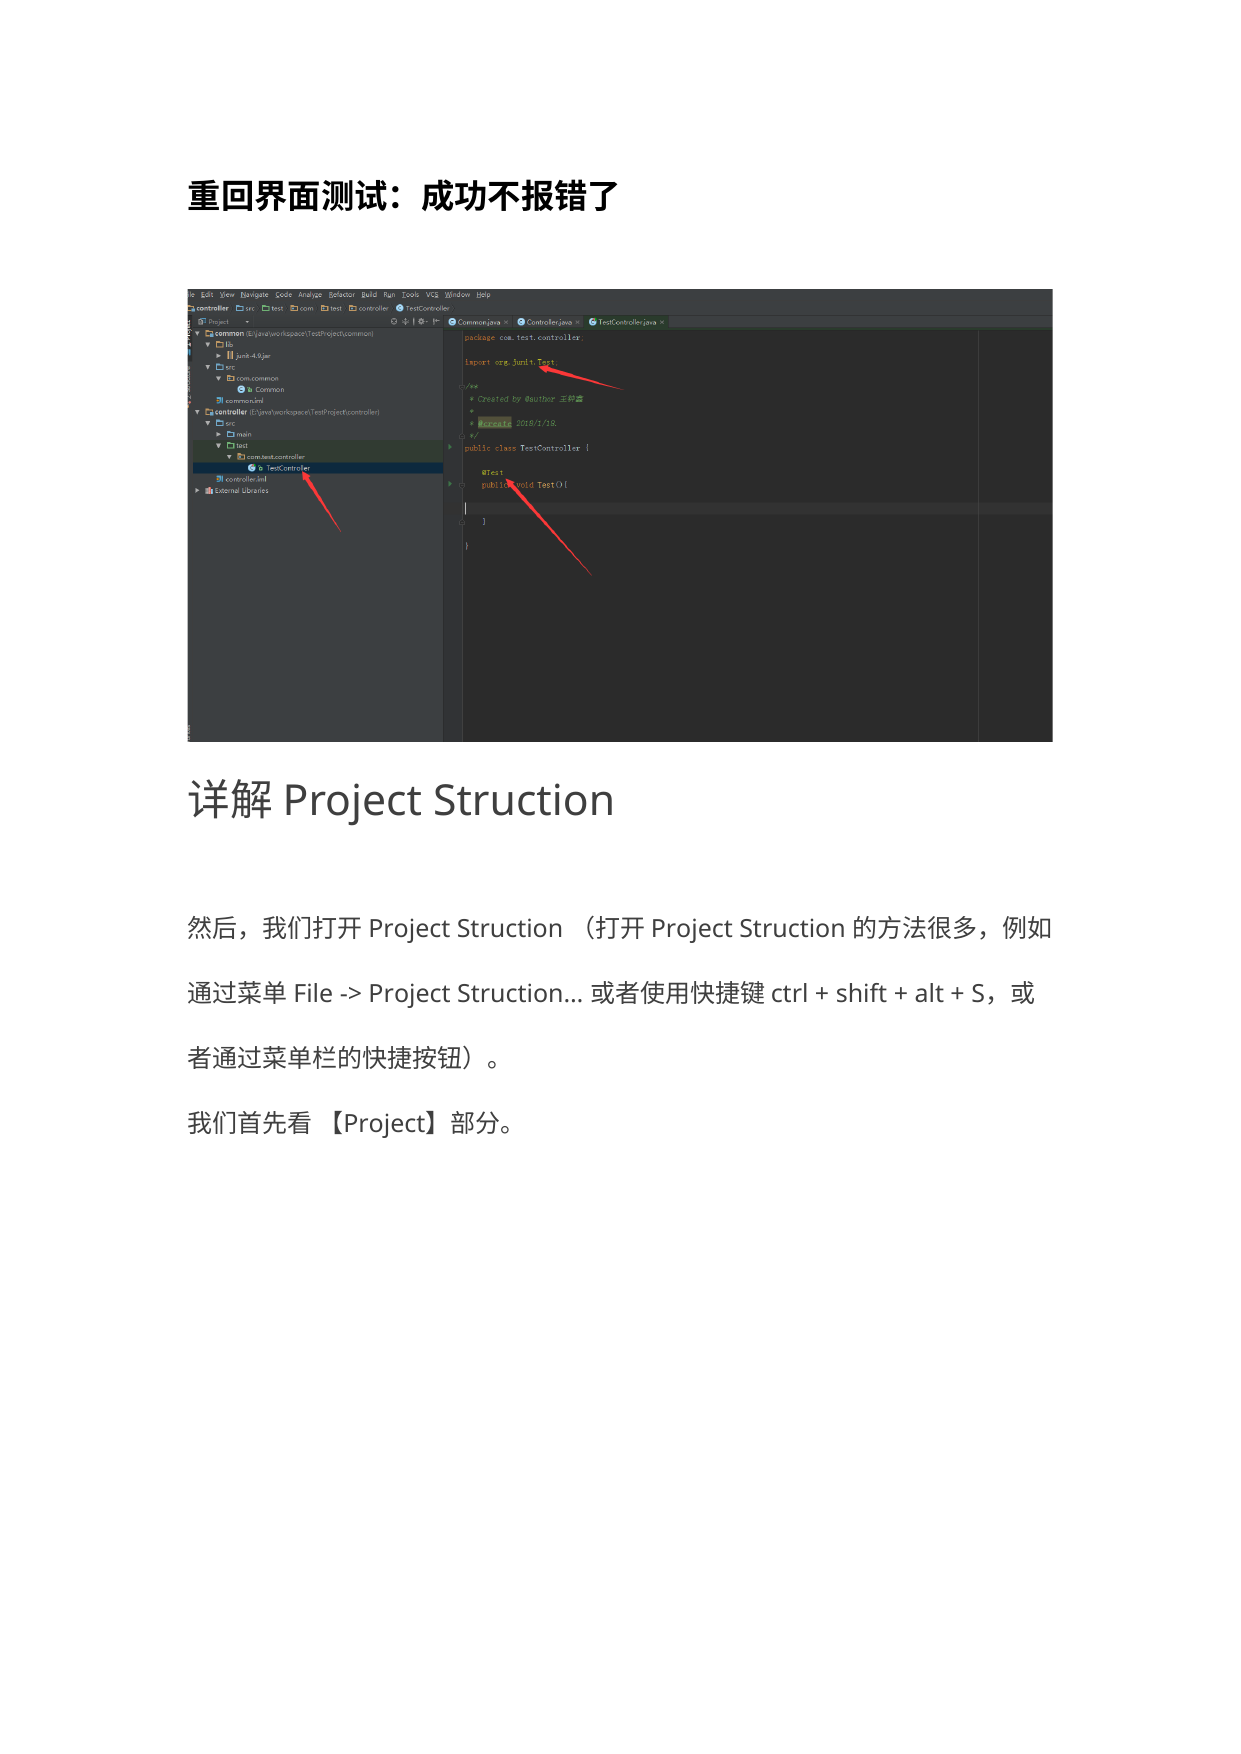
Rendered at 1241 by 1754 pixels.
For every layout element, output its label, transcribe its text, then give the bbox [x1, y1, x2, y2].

picture [187, 289, 1053, 742]
subtitle 重回界面测试：成功不报错了 [187, 162, 1053, 227]
subtitle 详解 Project Struction [187, 764, 1053, 829]
text 然后，我们打开 Project Struction （打开 Project Struction 的方法很多，例如通过菜单 File -> Project Struction… 或者使用快捷键 ctrl + shift + alt + S，或者通过菜单栏的快捷按钮）。 我们首先看 【Project】部分。 [187, 894, 1053, 1154]
